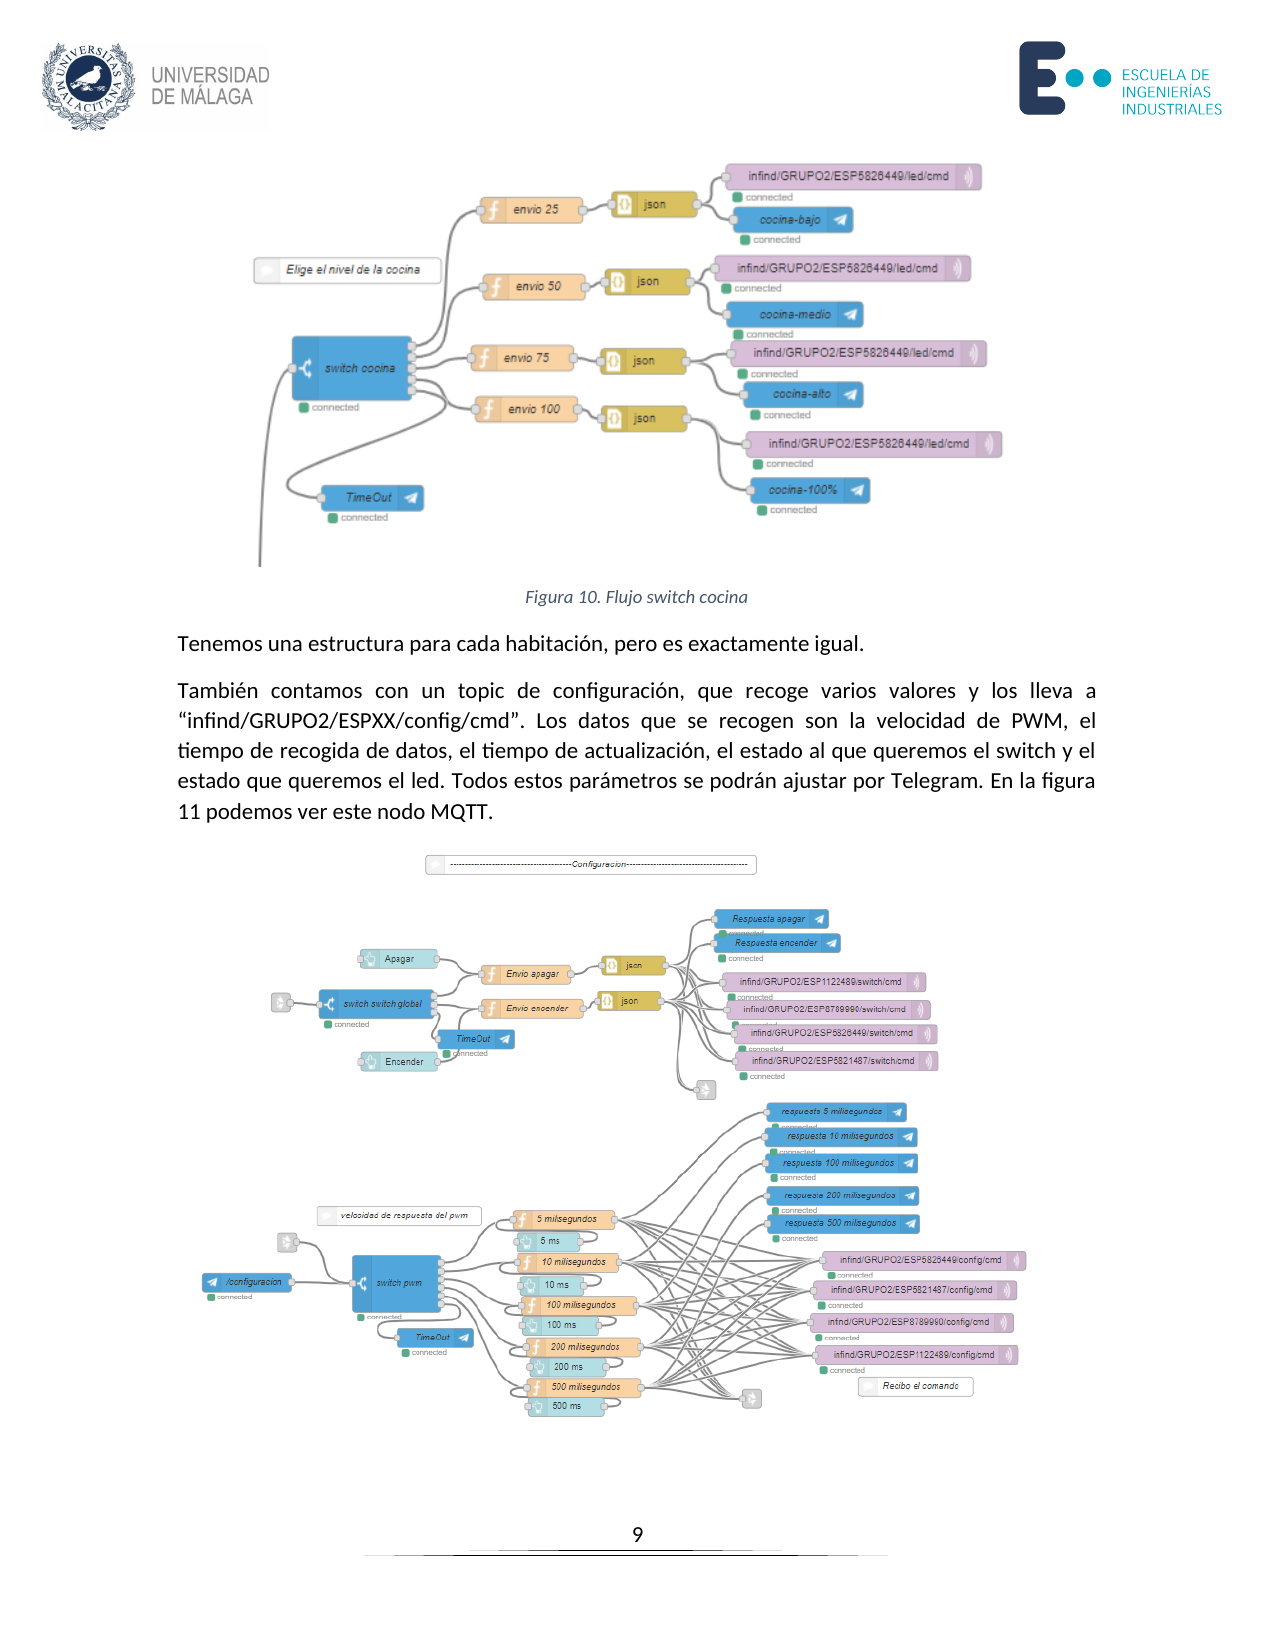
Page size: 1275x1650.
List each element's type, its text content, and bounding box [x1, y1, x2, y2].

picture [999, 21, 1242, 135]
text También contamos con un topic de configuración, que recoge varios valores y los lleva a “infind/GRUPO2/ESPXX/config/cmd”. Los datos que se recogen son la velocidad de PWM, el tiempo de recogida de datos, el tiempo de actualización, el estado al que queremos el switch y el estado que queremos el led. Todos estos parámetros se podrán ajustar por Telegram. En la figura 11 podemos ver este nodo MQTT. [177, 676, 1098, 825]
picture [177, 843, 1098, 1422]
picture [177, 147, 1098, 567]
text Tenemos una estructura para cada habitación, pero es exactamente igual. [177, 629, 1098, 657]
picture [41, 43, 269, 131]
